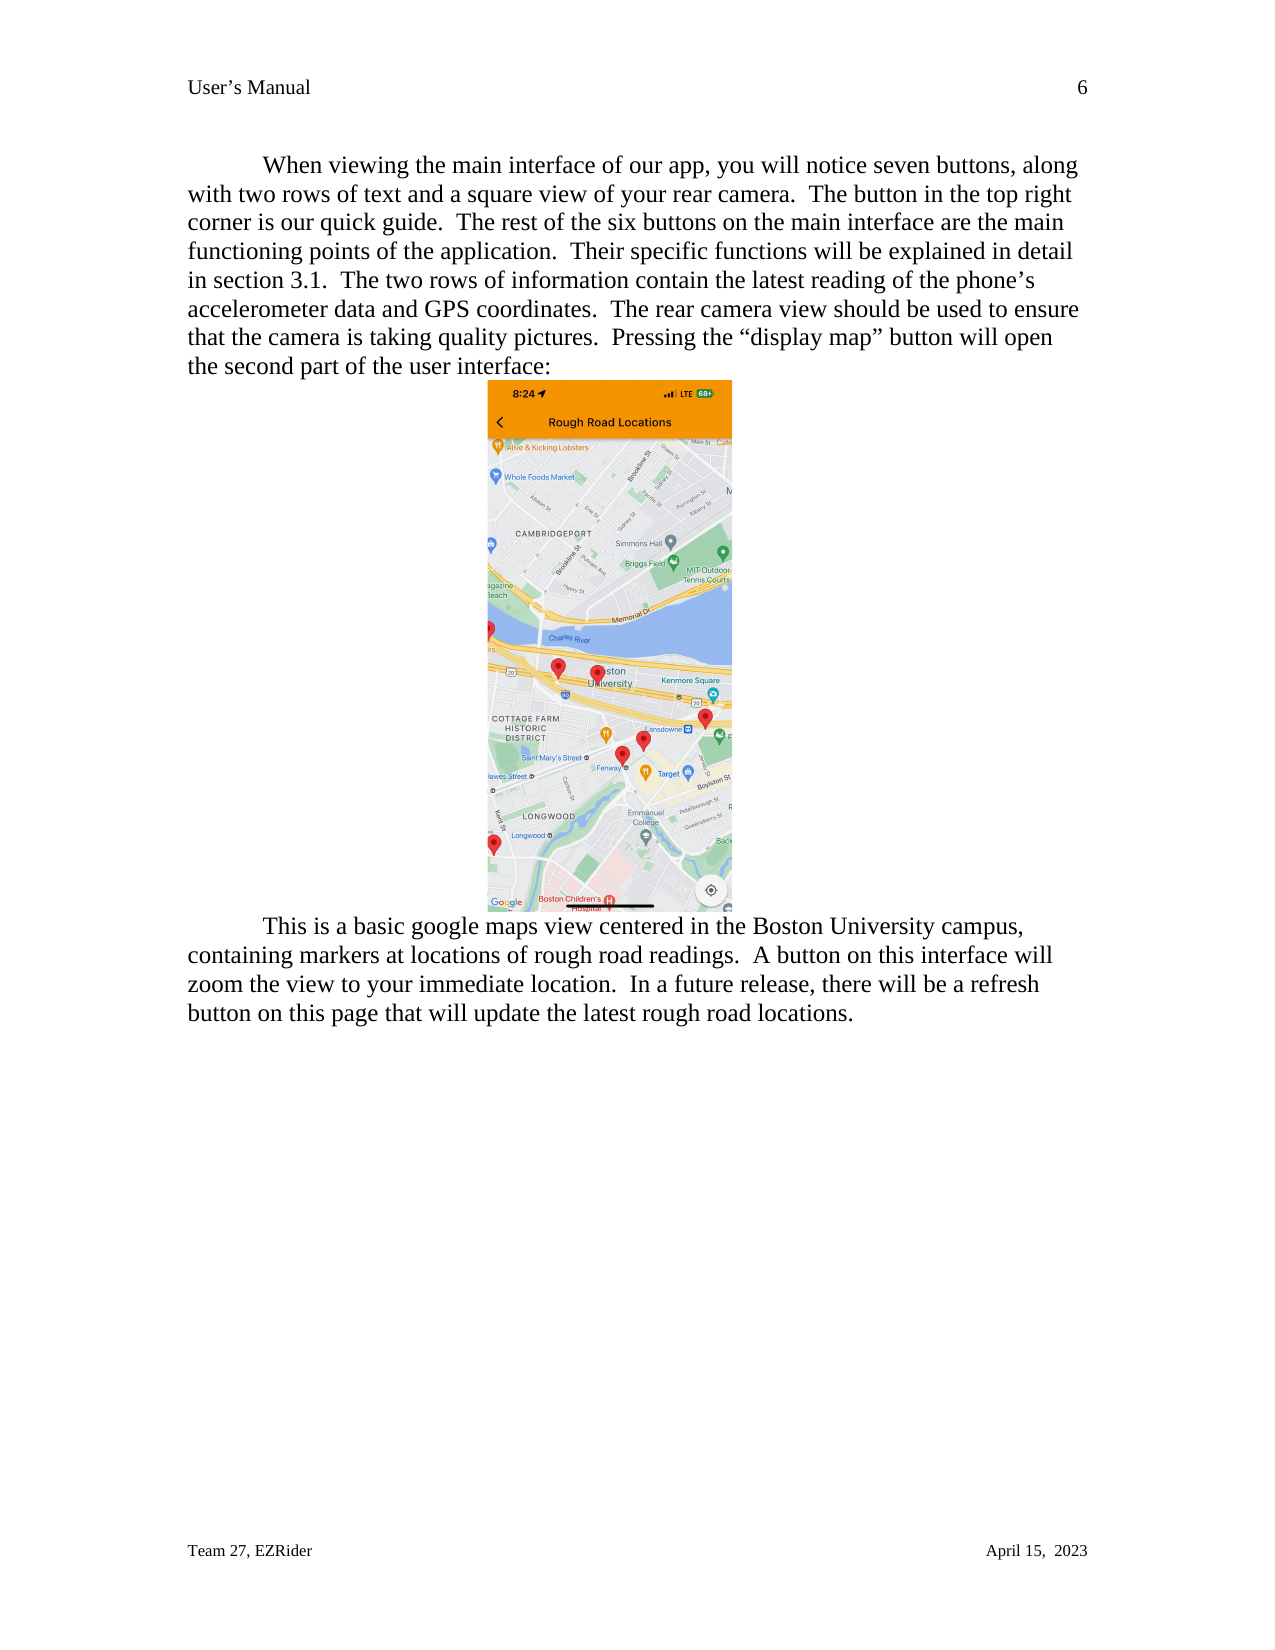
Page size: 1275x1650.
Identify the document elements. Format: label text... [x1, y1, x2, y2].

text When viewing the main interface of our app, you will notice seven buttons, along with two rows of text and a square view of your rear camera. The button in the top right corner is our quick guide. The rest of the six buttons on the main interface are the main functioning points of the application. Their specific functions will be explained in detail in section 3.1. The two rows of information contain the latest reading of the phone’s accelerometer data and GPS coordinates. The rear camera view should be used to ensure that the camera is taking quality pictures. Pressing the “display map” button will open the second part of the user interface: [187, 150, 1087, 380]
text This is a basic google maps view centered in the Boston University campus, containing markers at locations of rough road readings. A button on this interface will zoom the view to your immediate location. In a future release, there will be a refresh button on this page that will update the latest rough road locations. [187, 911, 1087, 1026]
picture [487, 380, 733, 912]
